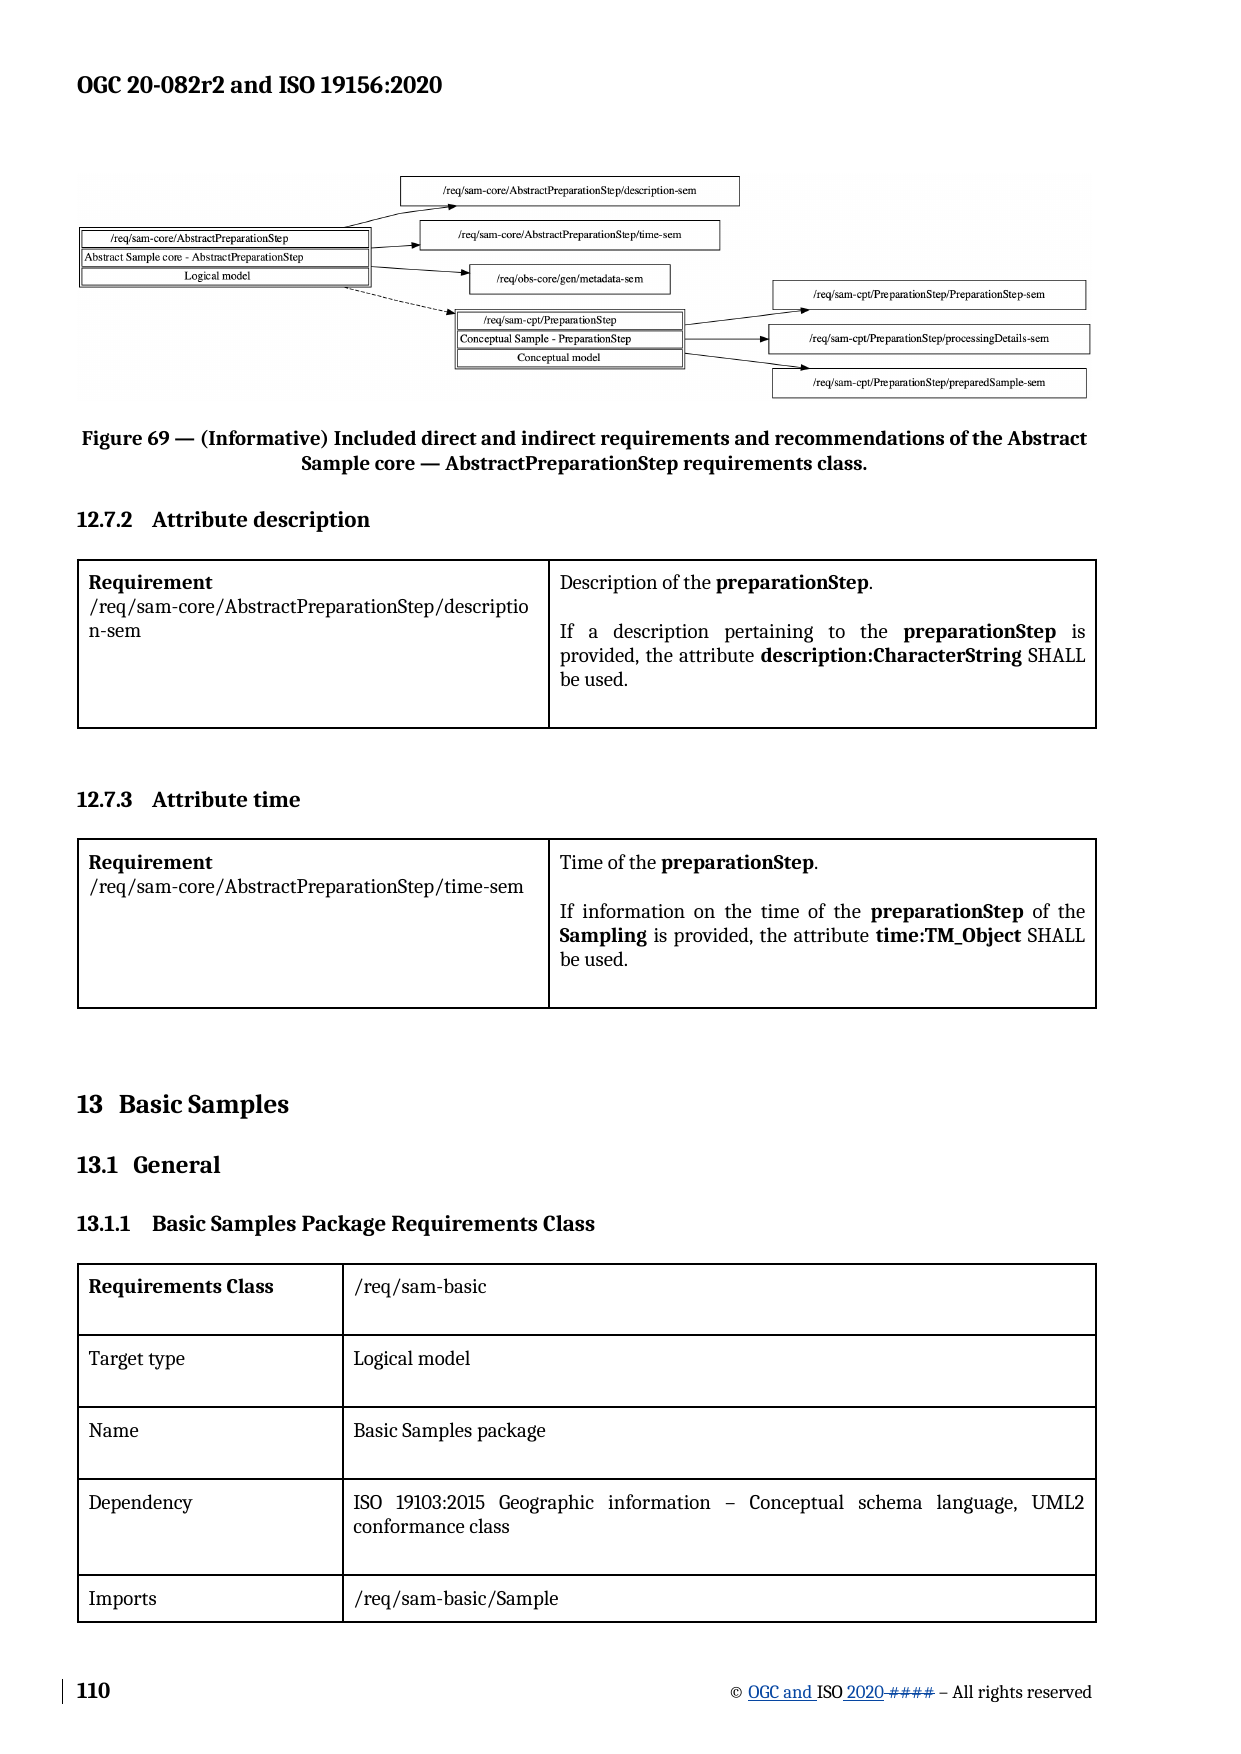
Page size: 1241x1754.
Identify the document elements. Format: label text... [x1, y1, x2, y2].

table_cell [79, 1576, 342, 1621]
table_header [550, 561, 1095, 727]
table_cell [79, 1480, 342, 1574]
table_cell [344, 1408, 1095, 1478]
subtitle Basic Samples Package Requirements Class [77, 1211, 1092, 1237]
subtitle General [77, 1151, 1092, 1180]
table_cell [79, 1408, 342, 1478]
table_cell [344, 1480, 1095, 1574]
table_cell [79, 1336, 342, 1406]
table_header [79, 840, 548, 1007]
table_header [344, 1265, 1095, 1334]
picture [76, 173, 1093, 401]
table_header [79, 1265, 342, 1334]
subtitle Attribute description [77, 507, 1092, 533]
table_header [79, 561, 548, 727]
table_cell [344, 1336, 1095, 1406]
subtitle Attribute time [77, 787, 1092, 813]
text Figure 69 — (Informative) Included direct and indirect requirements and recommendations of the Abstract Sample core — AbstractPreparationStep requirements class. [77, 426, 1092, 476]
subtitle Basic Samples [77, 1089, 1092, 1120]
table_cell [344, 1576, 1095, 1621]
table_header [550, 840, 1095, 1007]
